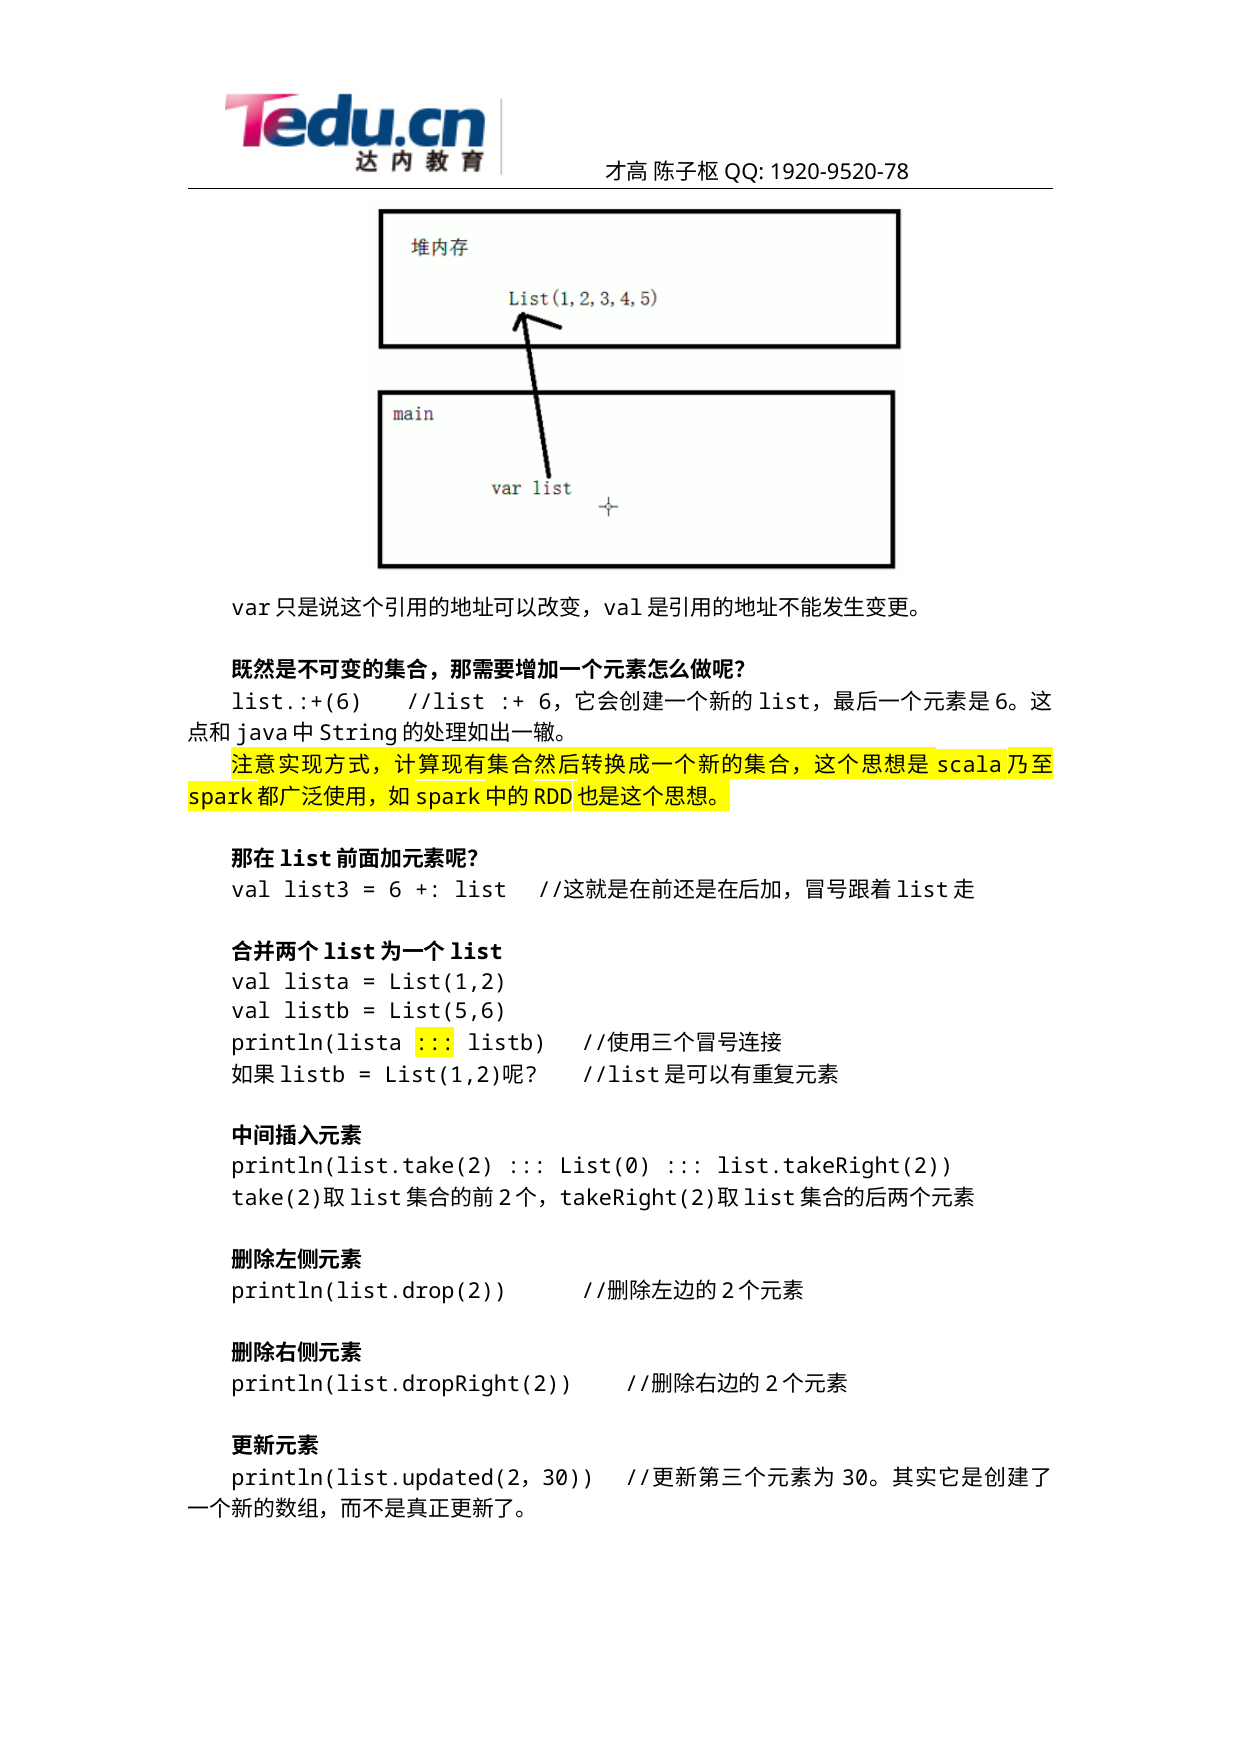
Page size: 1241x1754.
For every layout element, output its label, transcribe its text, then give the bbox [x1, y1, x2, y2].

text println(list.updated(2，30)) //更新第三个元素为30。其实它是创建了一个新的数组，而不是真正更新了。 [187, 1460, 1053, 1523]
text take(2)取list集合的前2个，takeRight(2)取list集合的后两个元素 [187, 1180, 1053, 1212]
text 中间插入元素 [187, 1118, 1053, 1150]
text println(list.take(2) ::: List(0) ::: list.takeRight(2)) [187, 1150, 1053, 1180]
text println(list.drop(2)) //删除左边的2个元素 [187, 1273, 1053, 1305]
picture [371, 197, 907, 575]
text val listb = List(5,6) [187, 995, 1053, 1025]
text println(list.dropRight(2)) //删除右边的2个元素 [187, 1366, 1053, 1398]
text 删除右侧元素 [187, 1335, 1053, 1366]
text 更新元素 [187, 1428, 1053, 1460]
text 合并两个list为一个list [187, 934, 1053, 966]
text val lista = List(1,2) [187, 966, 1053, 995]
text 注意实现方式，计算现有集合然后转换成一个新的集合，这个思想是scala乃至spark都广泛使用，如spark中的RDD也是这个思想。 [730, 747, 1053, 811]
picture [225, 88, 507, 180]
text 既然是不可变的集合，那需要增加一个元素怎么做呢？ [187, 652, 1053, 684]
text 如果listb = List(1,2)呢? //list是可以有重复元素 [187, 1057, 1053, 1089]
text 那在list前面加元素呢？ [187, 841, 1053, 872]
text println(lista ::: listb) //使用三个冒号连接 [187, 1025, 1053, 1057]
text var只是说这个引用的地址可以改变，val是引用的地址不能发生变更。 [187, 590, 1053, 622]
text 删除左侧元素 [187, 1242, 1053, 1273]
text val list3 = 6 +: list //这就是在前还是在后加，冒号跟着list走 [187, 872, 1053, 904]
text list.:+(6) //list :+ 6，它会创建一个新的list，最后一个元素是6。这点和java中String的处理如出一辙。 [187, 684, 1053, 747]
